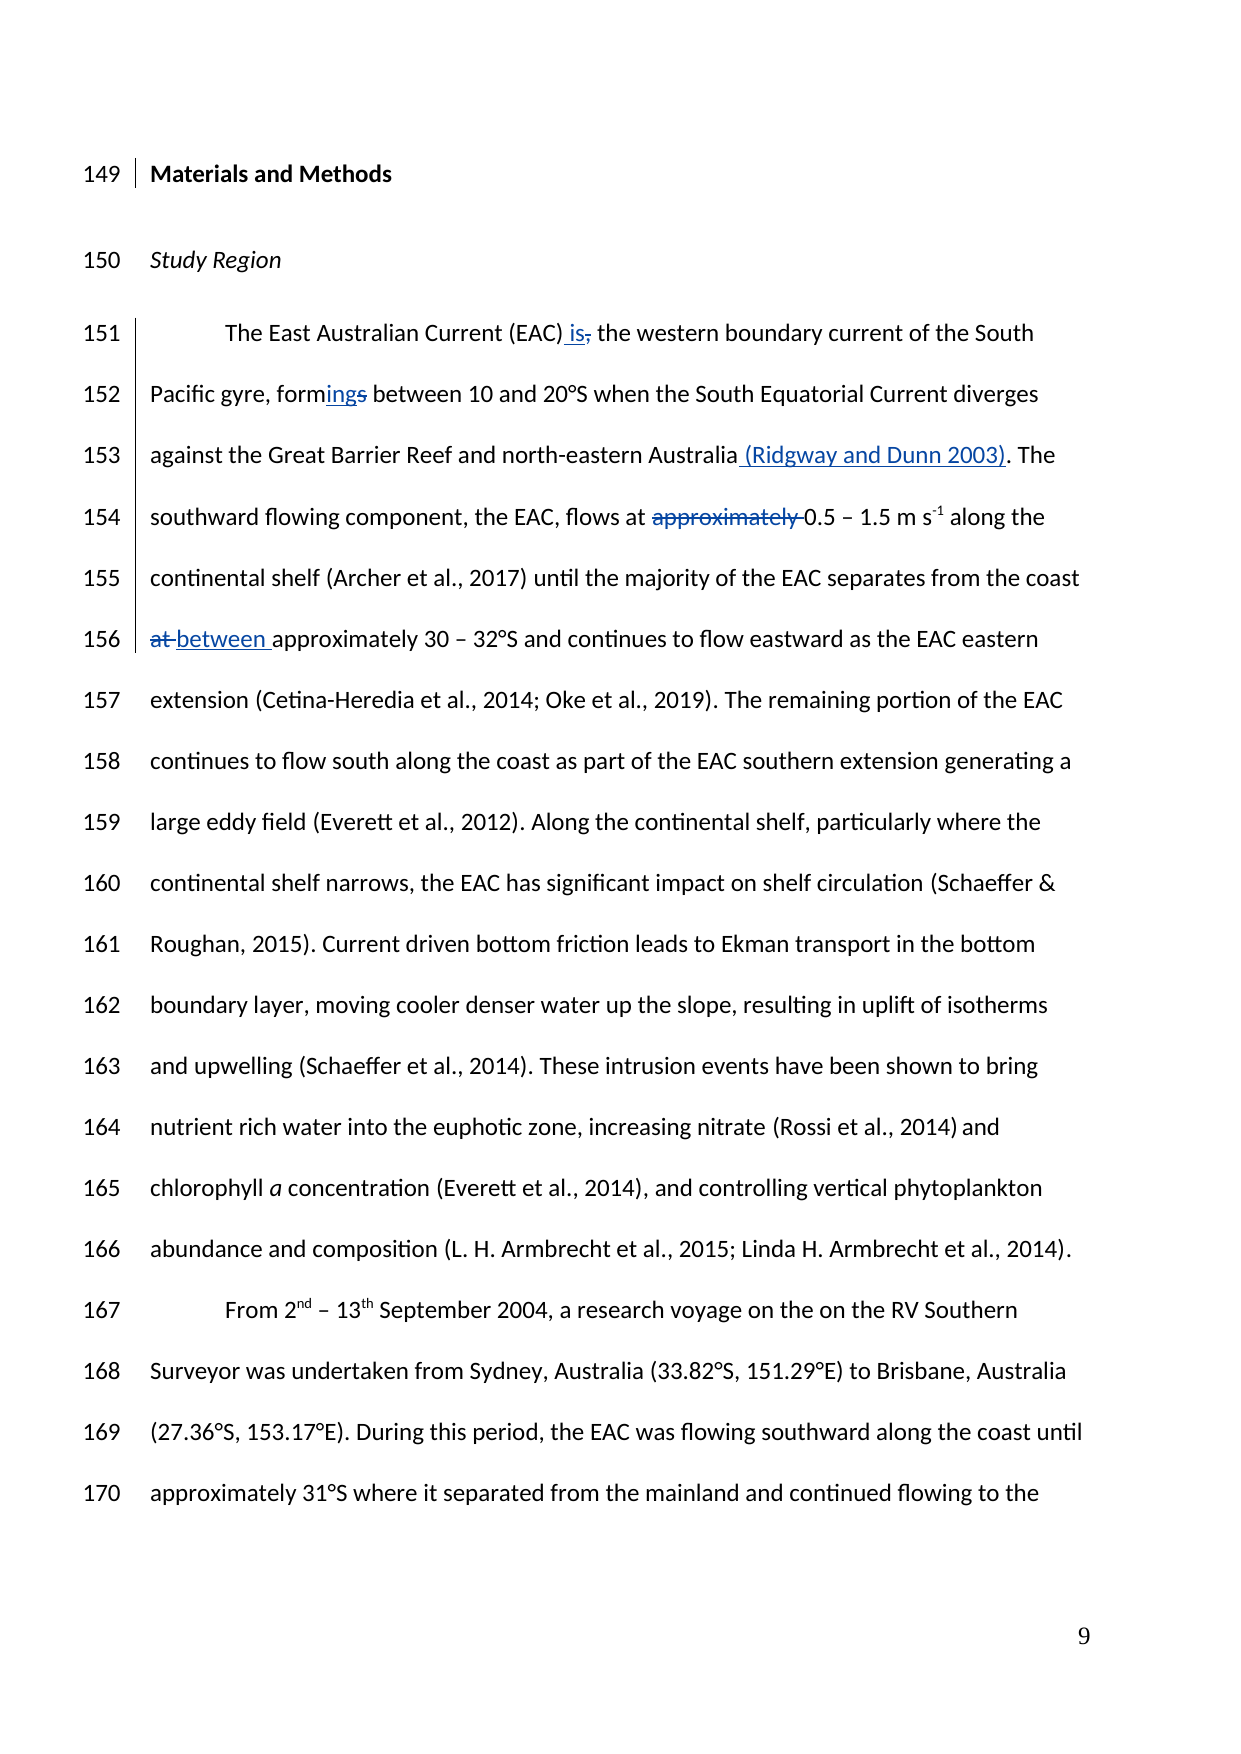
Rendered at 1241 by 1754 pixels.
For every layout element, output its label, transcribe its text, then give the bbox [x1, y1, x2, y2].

subtitle Study Region [150, 244, 1090, 274]
subtitle Materials and Methods [150, 158, 1090, 188]
text The East Australian Current (EAC) the western boundary current of the South Pacific gyre, form between 10 and 20°S when the South Equatorial Current diverges against the Great Barrier Reef and north-eastern Australia. The southward flowing component, the EAC, flows at 0.5 – 1.5 m s-1 along the continental shelf (Archer et al., 2017) until the majority of the EAC separates from the coast approximately 30 – 32°S and continues to flow eastward as the EAC eastern extension (Cetina-Heredia et al., 2014; Oke et al., 2019). The remaining portion of the EAC continues to flow south along the coast as part of the EAC southern extension generating a large eddy field (Everett et al., 2012). Along the continental shelf, particularly where the continental shelf narrows, the EAC has significant impact on shelf circulation (Schaeffer & Roughan, 2015). Current driven bottom friction leads to Ekman transport in the bottom boundary layer, moving cooler denser water up the slope, resulting in uplift of isotherms and upwelling (Schaeffer et al., 2014). These intrusion events have been shown to bring nutrient rich water into the euphotic zone, increasing nitrate (Rossi et al., 2014) and chlorophyll a concentration (Everett et al., 2014), and controlling vertical phytoplankton abundance and composition (L. H. Armbrecht et al., 2015; Linda H. Armbrecht et al., 2014). [150, 317, 1090, 1264]
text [150, 1294, 1090, 1508]
